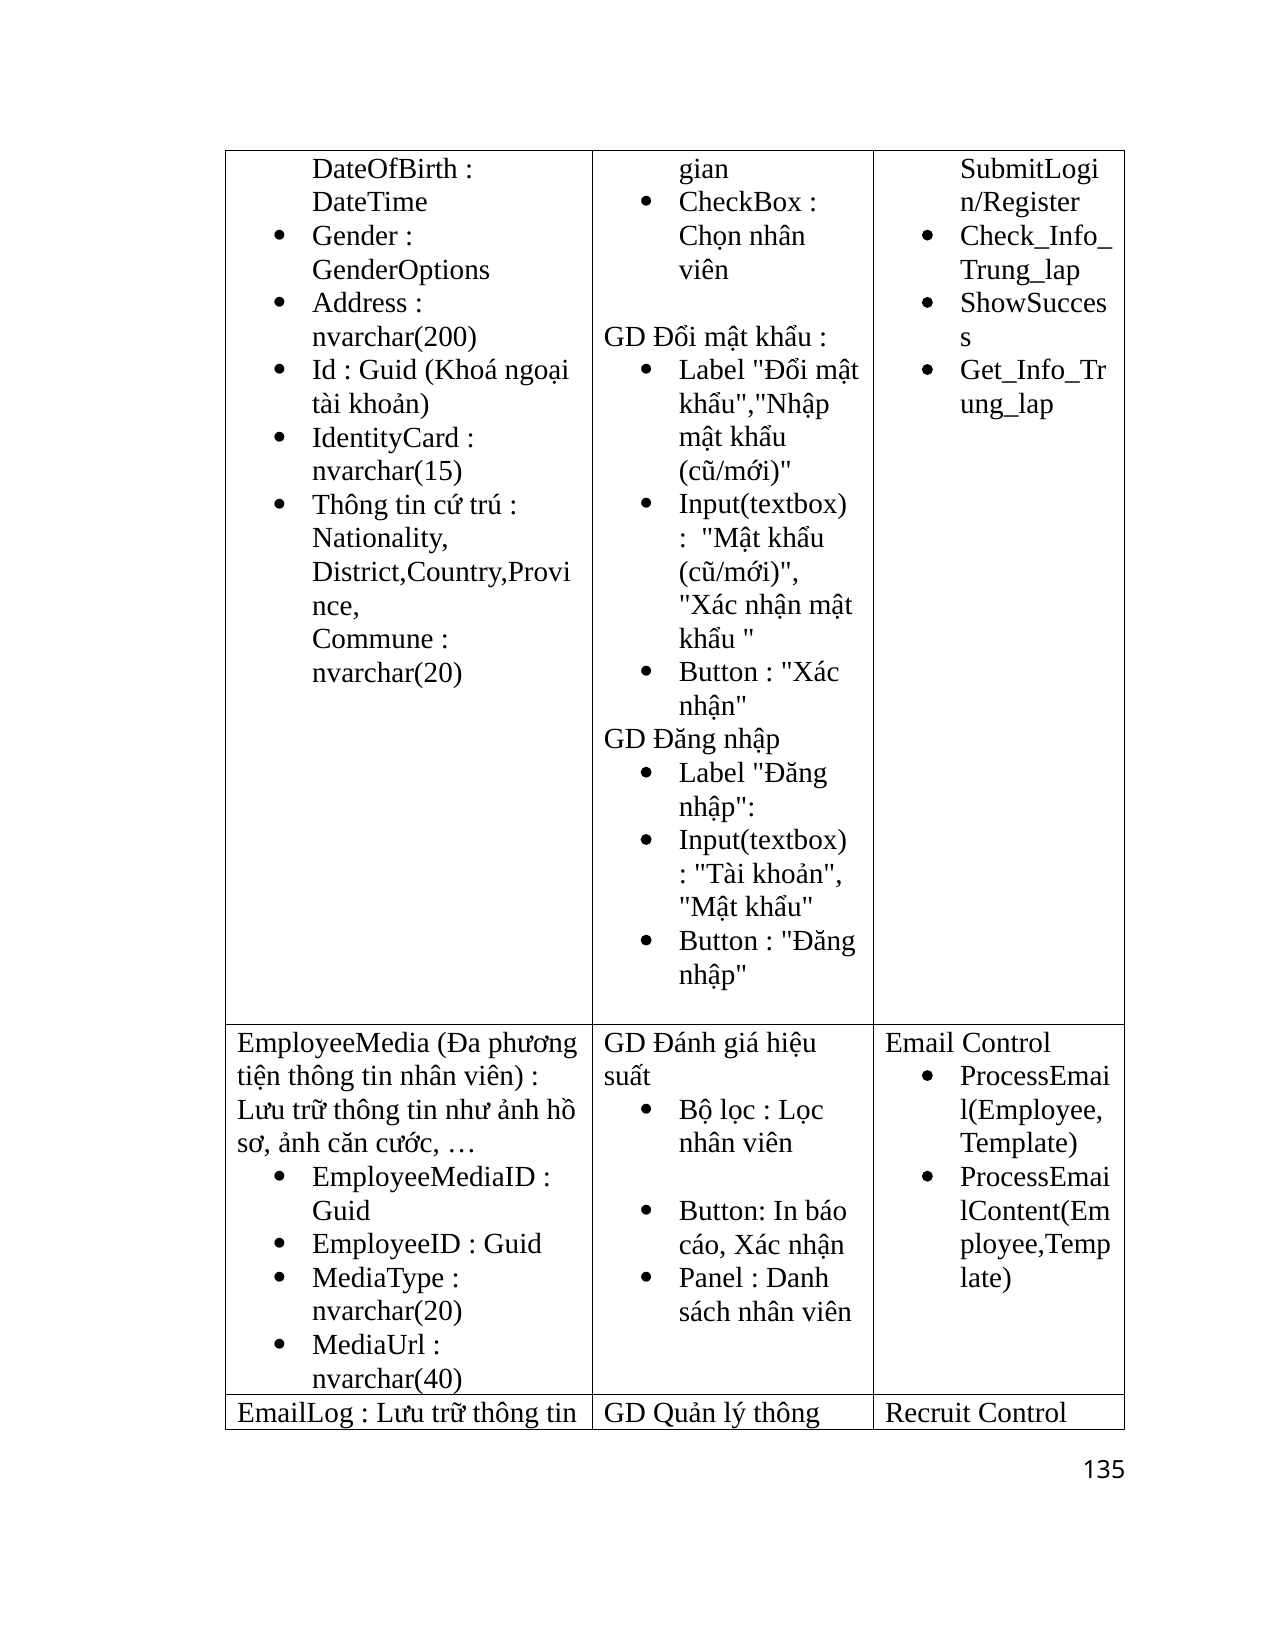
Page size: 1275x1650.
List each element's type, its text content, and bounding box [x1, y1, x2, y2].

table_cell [874, 151, 1124, 1024]
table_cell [593, 151, 873, 1024]
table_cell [226, 151, 592, 1024]
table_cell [874, 1395, 1124, 1429]
table_cell Email Control ProcessEmail(Employee,Template) ProcessEmailContent(Employee,Template) [874, 1025, 1124, 1394]
table_cell EmployeeMedia (Đa phương tiện thông tin nhân viên) : Lưu trữ thông tin như ảnh hồ sơ, ảnh căn cước, … EmployeeMediaID : Guid EmployeeID : Guid MediaType : nvarchar(20) MediaUrl : nvarchar(40) [226, 1025, 592, 1394]
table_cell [226, 1395, 592, 1429]
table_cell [593, 1395, 873, 1429]
table_cell GD Đánh giá hiệu suất Bộ lọc : Lọc nhân viên Button: In báo cáo, Xác nhận Panel : Danh sách nhân viên [593, 1025, 873, 1394]
